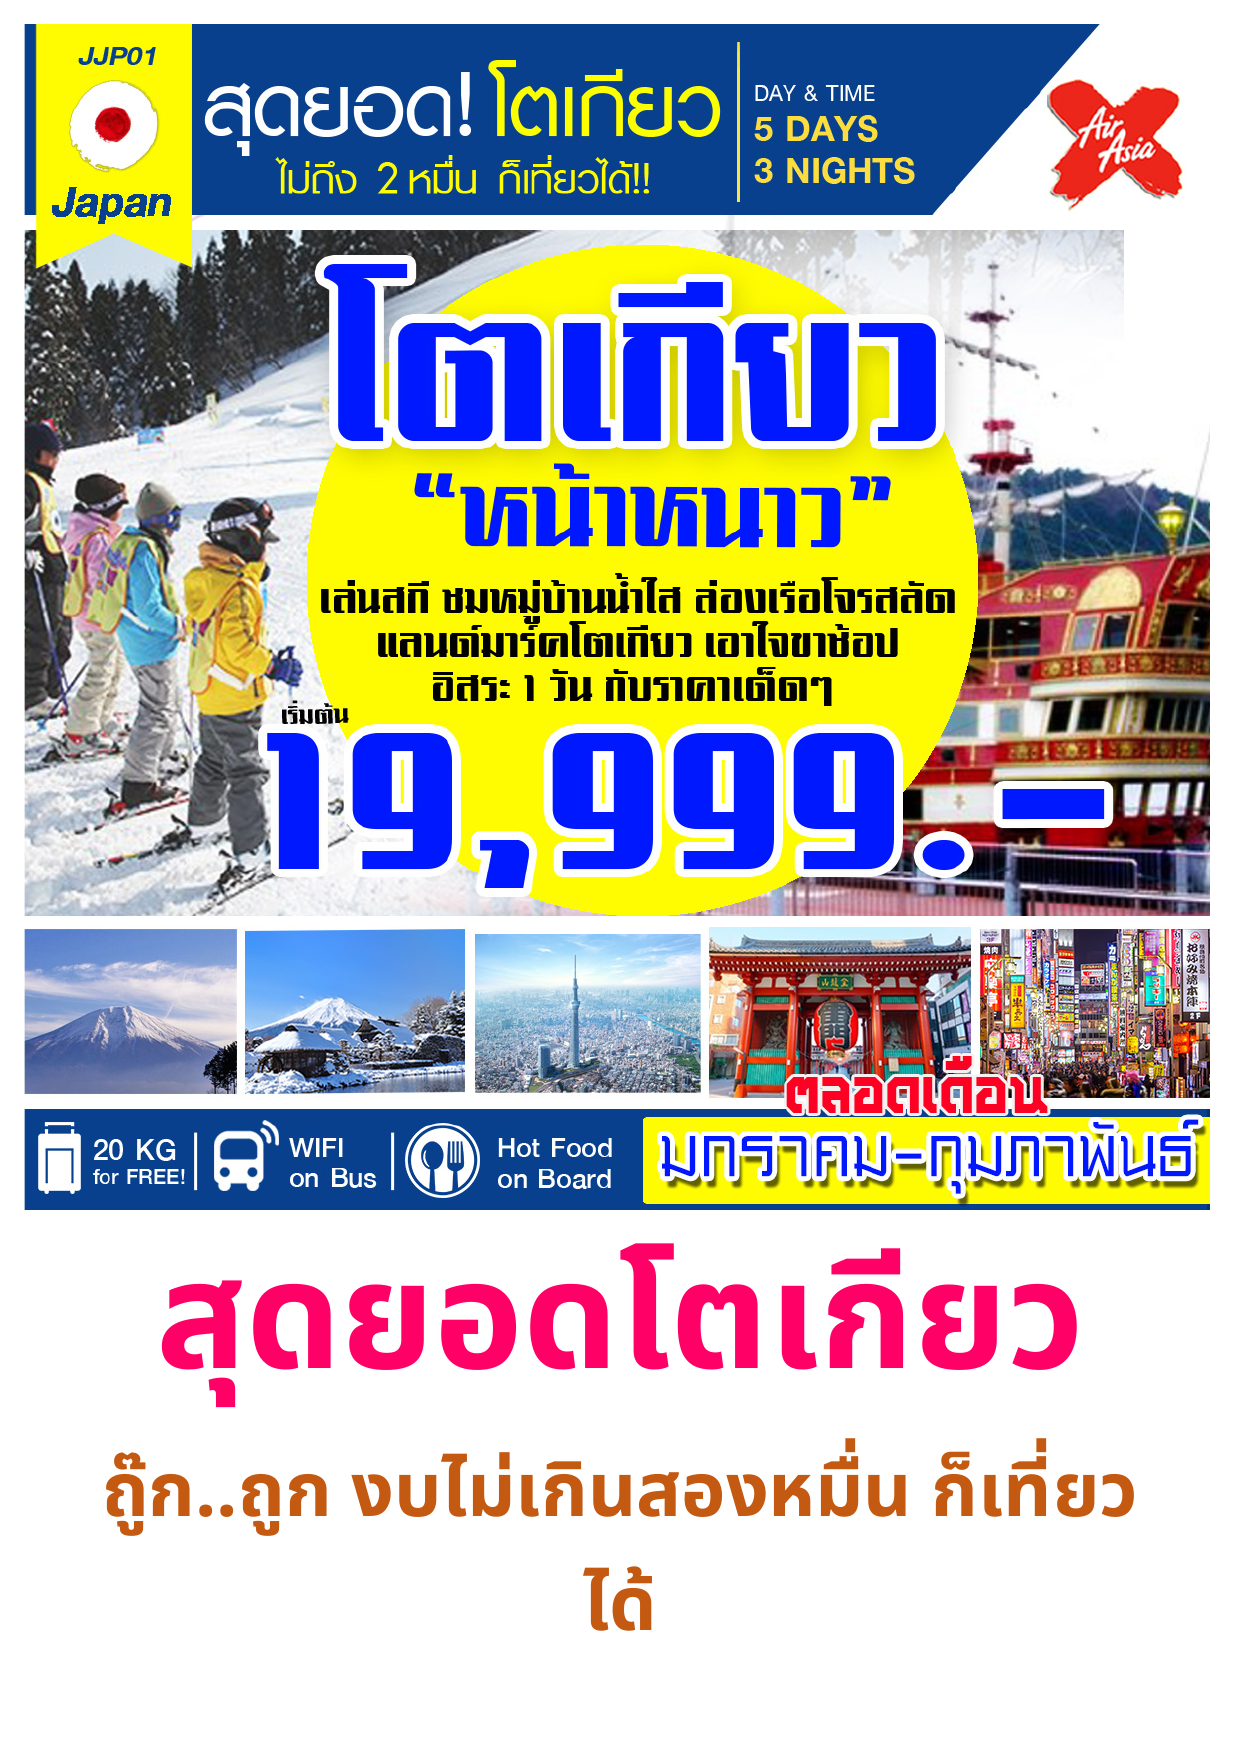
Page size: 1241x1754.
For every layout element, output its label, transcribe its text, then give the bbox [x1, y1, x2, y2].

picture [24, 24, 1210, 1210]
text สุดยอดโตเกียว [75, 1210, 1165, 1436]
text ถู๊ก..ถูก งบไม่เกินสองหมื่น ก็เที่ยวได้ [75, 1436, 1165, 1664]
